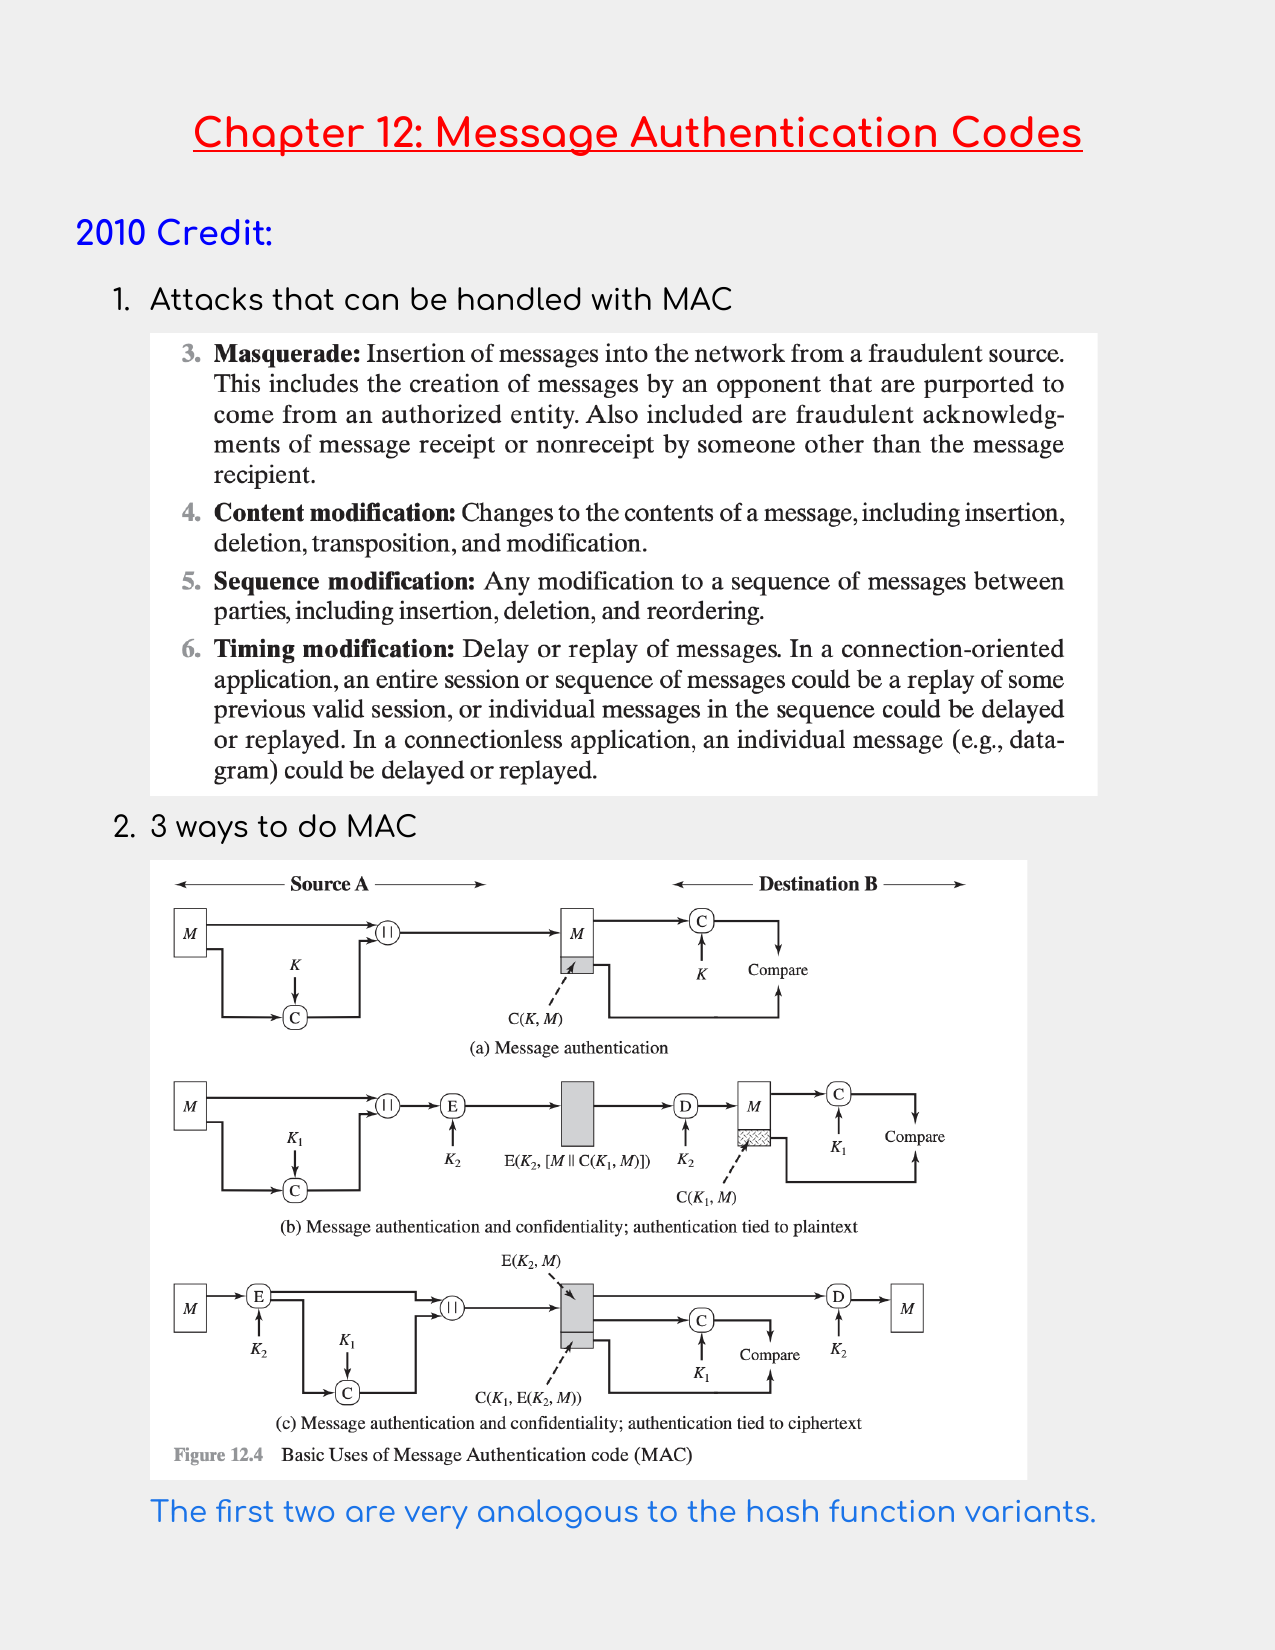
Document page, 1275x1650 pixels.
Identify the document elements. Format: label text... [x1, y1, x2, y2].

list Attacks that can be handled with MAC [112, 284, 1200, 317]
list 3 ways to do MAC [112, 812, 1200, 844]
subtitle Chapter 12: Message Authentication Codes [75, 112, 1200, 157]
picture [150, 860, 1028, 1480]
subtitle 2010 Credit: [75, 216, 1200, 253]
picture [150, 333, 1098, 796]
text The first two are very analogous to the hash function variants. [150, 1496, 1200, 1529]
